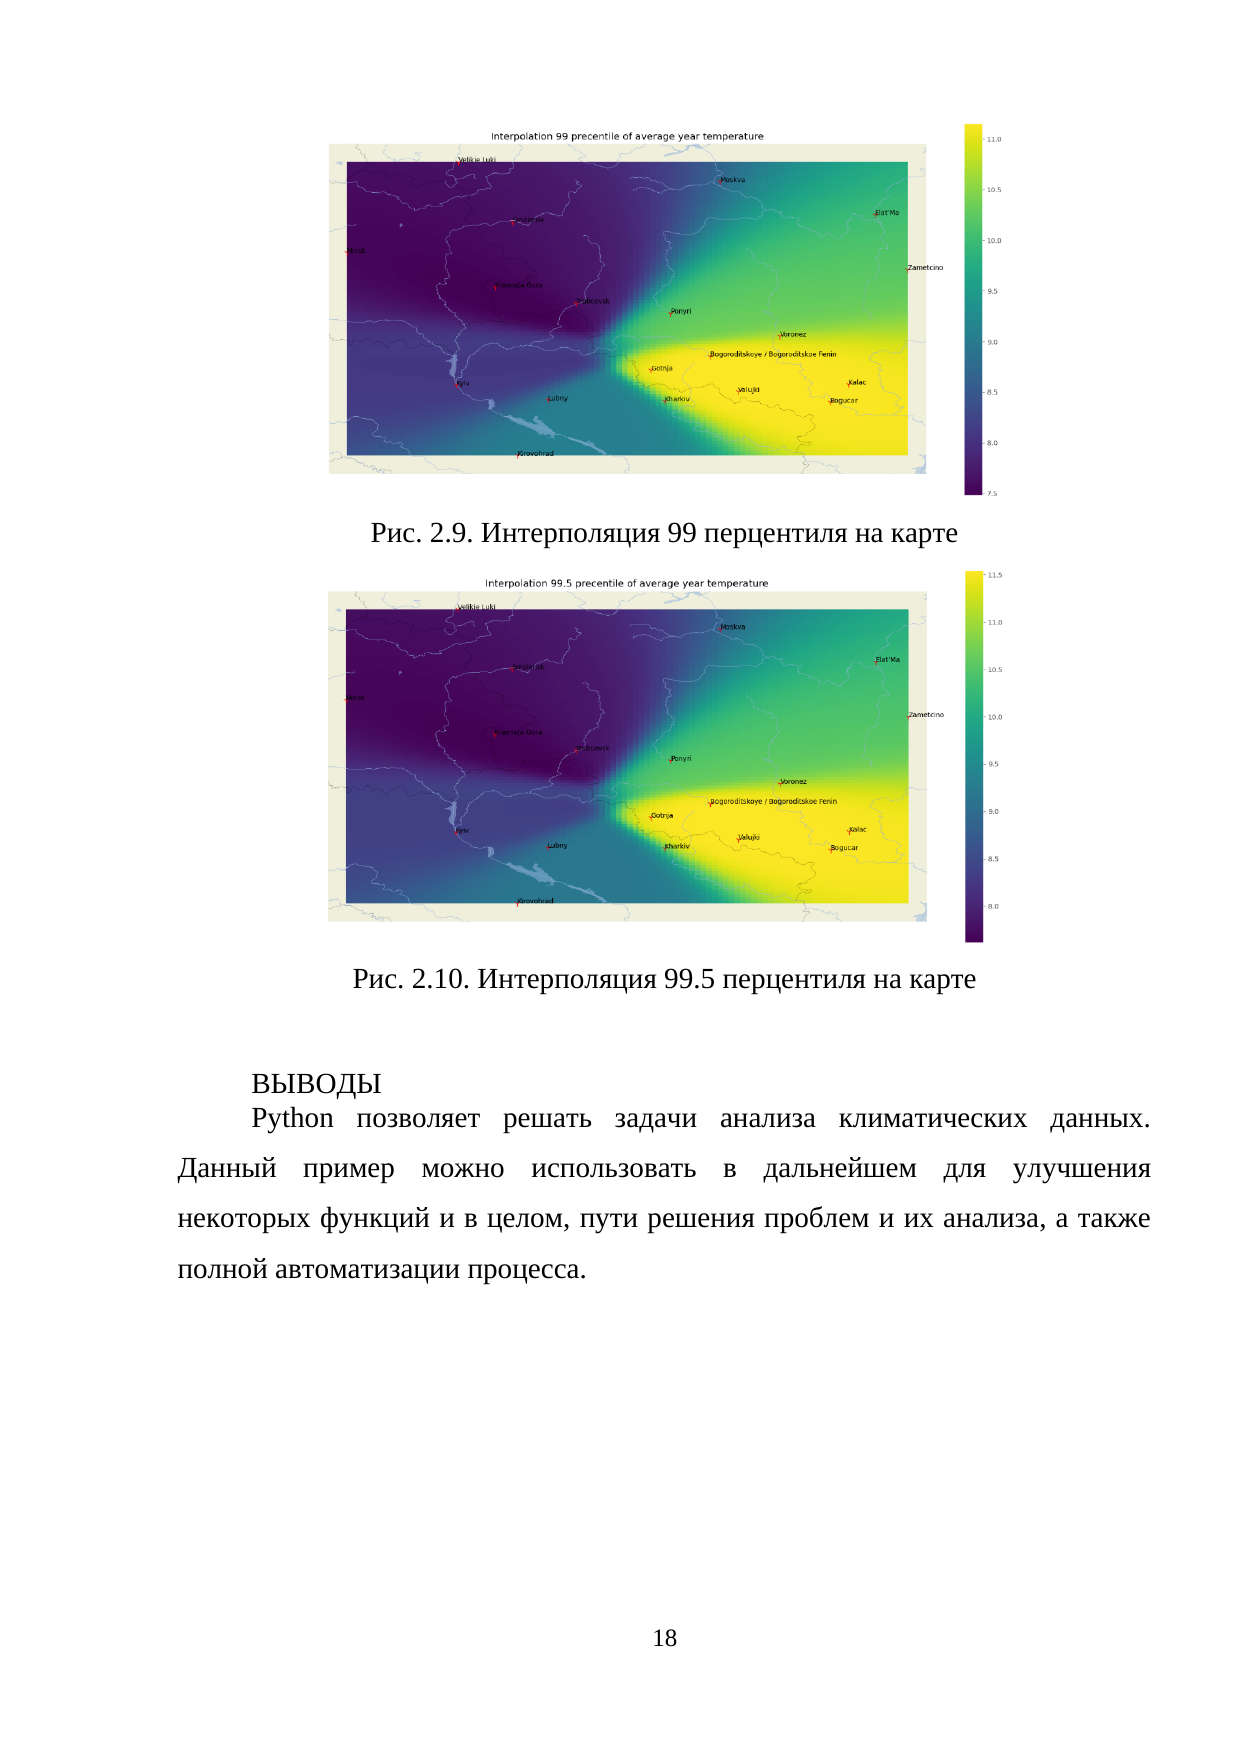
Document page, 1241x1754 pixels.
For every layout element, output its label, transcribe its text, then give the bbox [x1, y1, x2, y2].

text Python позволяет решать задачи анализа климатических данных. Данный пример можно использовать в дальнейшем для улучшения некоторых функций и в целом, пути решения проблем и их анализа, а также полной автоматизации процесса. [177, 1100, 1152, 1284]
picture [323, 118, 1006, 502]
picture [322, 566, 1007, 947]
text Рис. 2.10. Интерполяция 99.5 перцентиля на карте [177, 961, 1152, 995]
subtitle ВЫВОДЫ [177, 1066, 1152, 1100]
text Рис. 2.9. Интерполяция 99 перцентиля на карте [177, 516, 1152, 549]
